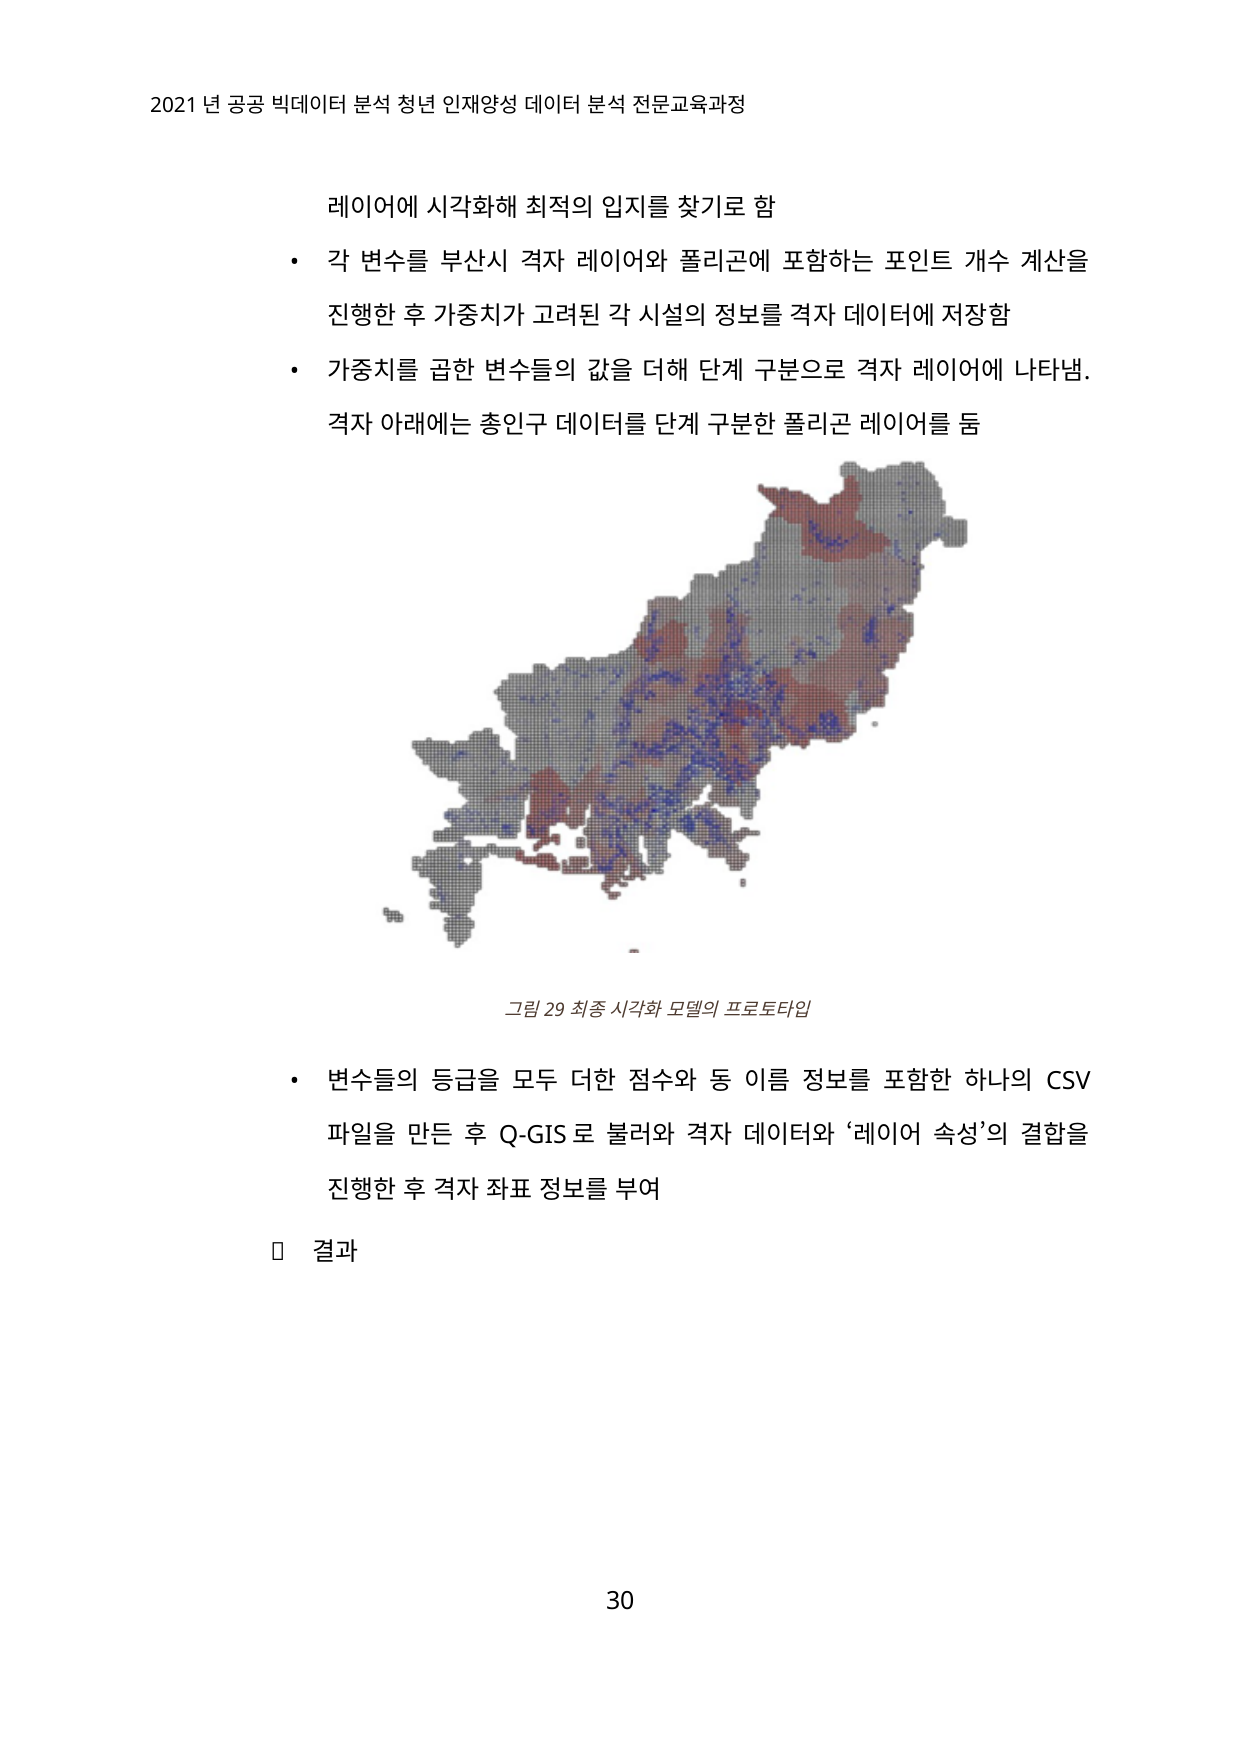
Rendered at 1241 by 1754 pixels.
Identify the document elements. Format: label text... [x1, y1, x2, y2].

text 그림 29 최종 시각화 모델의 프로토타입 [298, 995, 1090, 1022]
list 가중치를 곱한 변수들의 값을 더해 단계 구분으로 격자 레이어에 나타냄. 격자 아래에는 총인구 데이터를 단계 구분한 폴리곤 레이어를 둠 [289, 350, 1090, 441]
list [289, 187, 1090, 223]
list 변수들의 등급을 모두 더한 점수와 동 이름 정보를 포함한 하나의 CSV 파일을 만든 후 Q-GIS로 불러와 격자 데이터와 ‘레이어 속성’의 결합을 진행한 후 격자 좌표 정보를 부여 [289, 1060, 1090, 1205]
picture [375, 458, 973, 953]
list 결과 [270, 1223, 1090, 1275]
list 각 변수를 부산시 격자 레이어와 폴리곤에 포함하는 포인트 개수 계산을 진행한 후 가중치가 고려된 각 시설의 정보를 격자 데이터에 저장함 [289, 241, 1090, 332]
